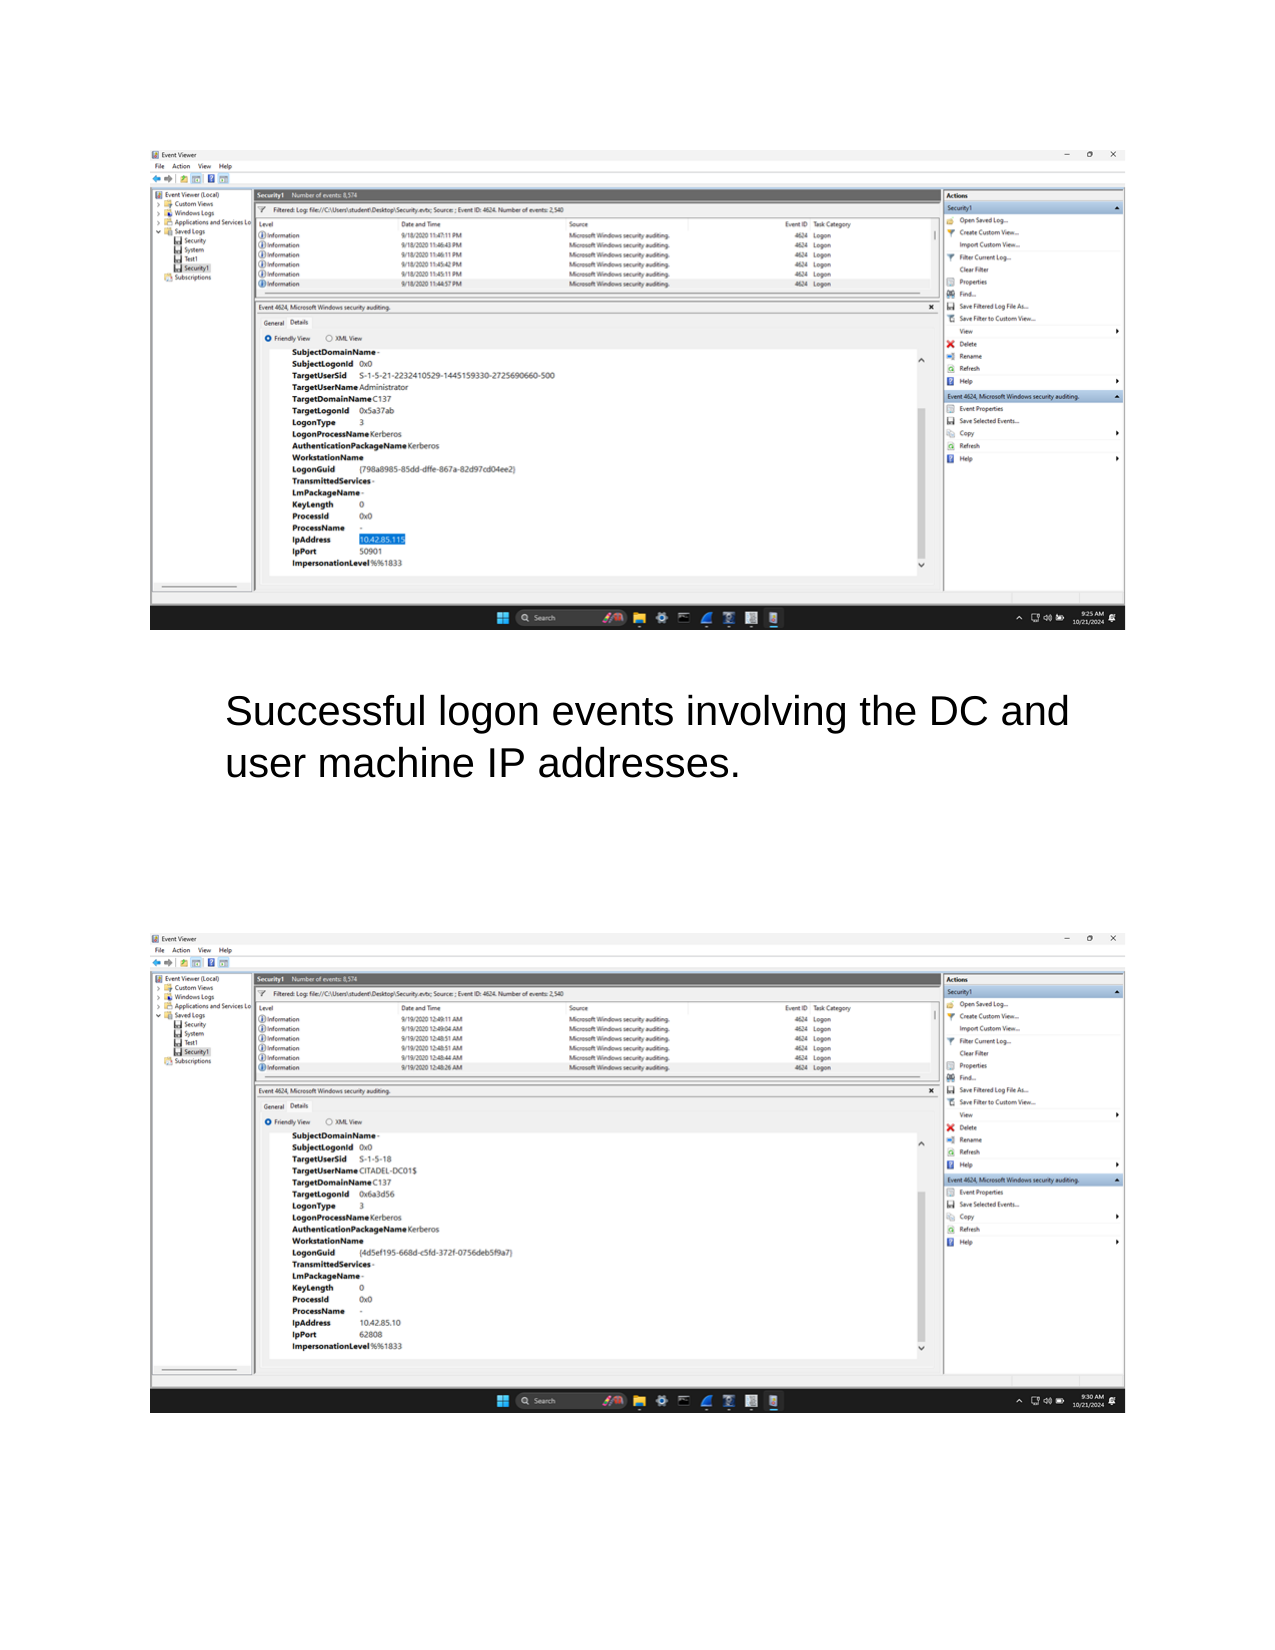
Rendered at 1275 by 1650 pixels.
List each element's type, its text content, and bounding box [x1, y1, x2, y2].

picture [150, 933, 1125, 1413]
text Successful logon events involving the DC and user machine IP addresses. [225, 687, 1125, 786]
picture [150, 150, 1125, 630]
